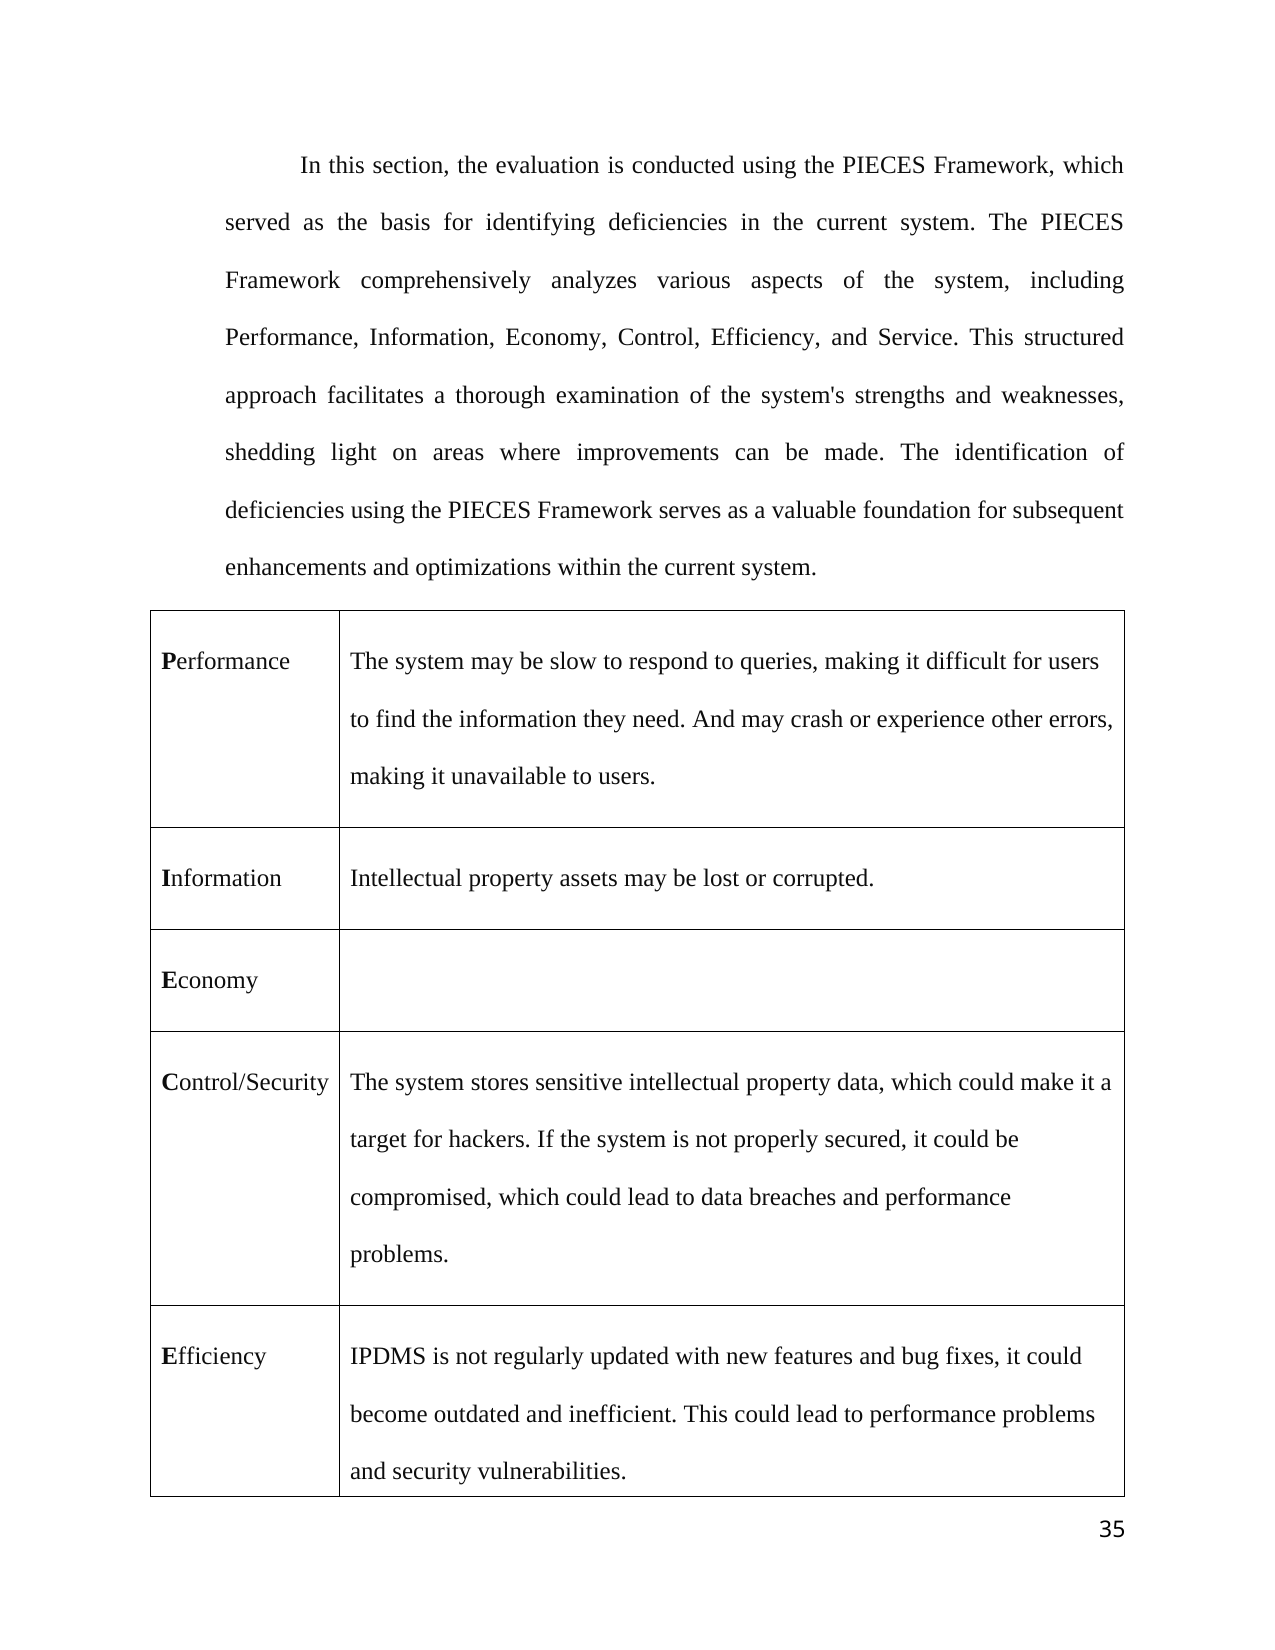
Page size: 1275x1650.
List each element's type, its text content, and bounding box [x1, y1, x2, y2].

table_cell Intellectual property assets may be lost or corrupted. [340, 828, 1124, 929]
table_cell Information [151, 828, 339, 929]
table_cell Efficiency [151, 1306, 339, 1496]
table_cell Control/Security [151, 1032, 339, 1305]
table_cell The system stores sensitive intellectual property data, which could make it a target for hackers. If the system is not properly secured, it could be compromised, which could lead to data breaches and performance problems. [340, 1032, 1124, 1305]
text In this section, the evaluation is conducted using the PIECES Framework, which served as the basis for identifying deficiencies in the current system. The PIECES Framework comprehensively analyzes various aspects of the system, including Performance, Information, Economy, Control, Efficiency, and Service. This structured approach facilitates a thorough examination of the system's strengths and weaknesses, shedding light on areas where improvements can be made. The identification of deficiencies using the PIECES Framework serves as a valuable foundation for subsequent enhancements and optimizations within the current system. [225, 150, 1125, 581]
table_header Performance [151, 611, 339, 827]
table_cell [340, 930, 1124, 1031]
table_cell IPDMS is not regularly updated with new features and bug fixes, it could become outdated and inefficient. This could lead to performance problems and security vulnerabilities. [340, 1306, 1124, 1496]
table_cell Economy [151, 930, 339, 1031]
table_header The system may be slow to respond to queries, making it difficult for users to find the information they need. And may crash or experience other errors, making it unavailable to users. [340, 611, 1124, 827]
